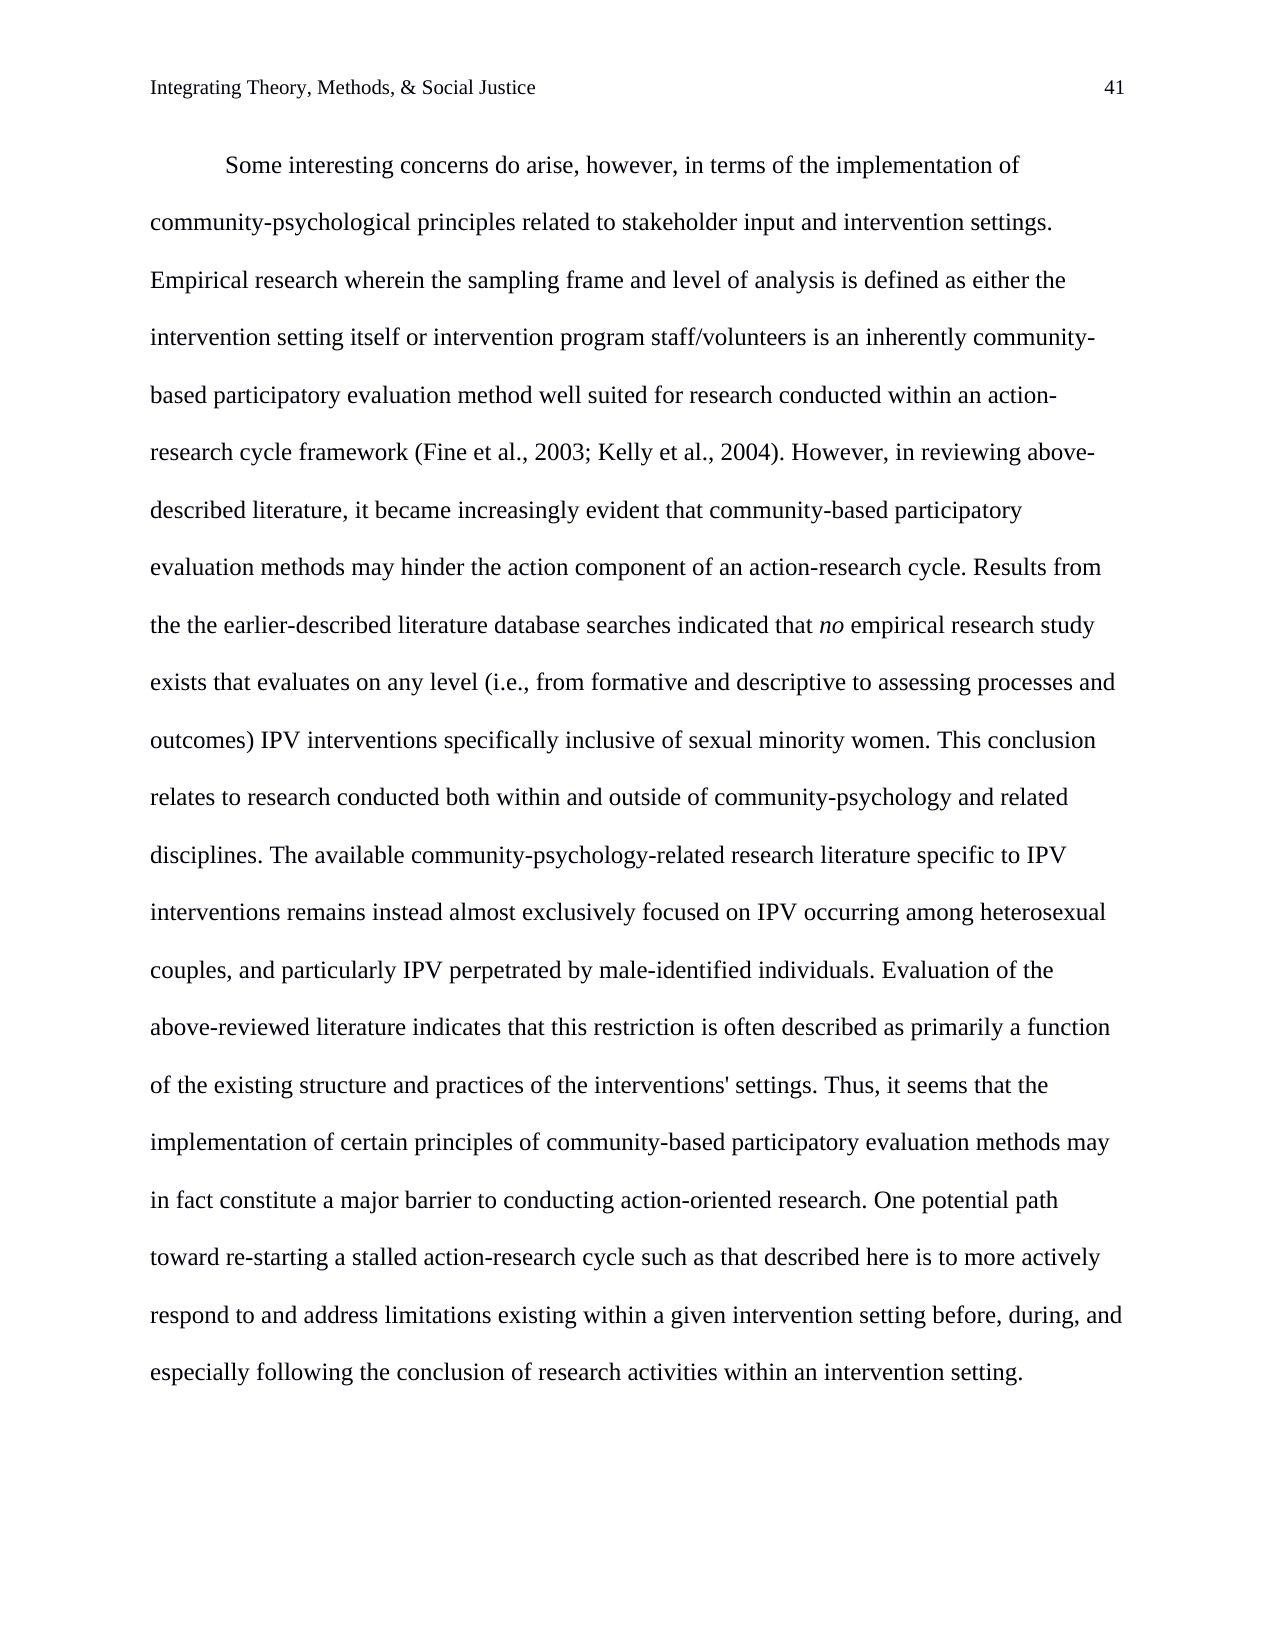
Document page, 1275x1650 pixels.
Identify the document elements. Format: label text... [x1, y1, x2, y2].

text Some interesting concerns do arise, however, in terms of the implementation of community-psychological principles related to stakeholder input and intervention settings. Empirical research wherein the sampling frame and level of analysis is defined as either the intervention setting itself or intervention program staff/volunteers is an inherently community-based participatory evaluation method well suited for research conducted within an action-research cycle framework (Fine et al., 2003; Kelly et al., 2004). However, in reviewing above-described literature, it became increasingly evident that community-based participatory evaluation methods may hinder the action component of an action-research cycle. Results from the the earlier-described literature database searches indicated that no empirical research study exists that evaluates on any level (i.e., from formative and descriptive to assessing processes and outcomes) IPV interventions specifically inclusive of sexual minority women. This conclusion relates to research conducted both within and outside of community-psychology and related disciplines. The available community-psychology-related research literature specific to IPV interventions remains instead almost exclusively focused on IPV occurring among heterosexual couples, and particularly IPV perpetrated by male-identified individuals. Evaluation of the above-reviewed literature indicates that this restriction is often described as primarily a function of the existing structure and practices of the interventions' settings. Thus, it seems that the implementation of certain principles of community-based participatory evaluation methods may in fact constitute a major barrier to conducting action-oriented research. One potential path toward re-starting a stalled action-research cycle such as that described here is to more actively respond to and address limitations existing within a given intervention setting before, during, and especially following the conclusion of research activities within an intervention setting. [150, 150, 1125, 1386]
